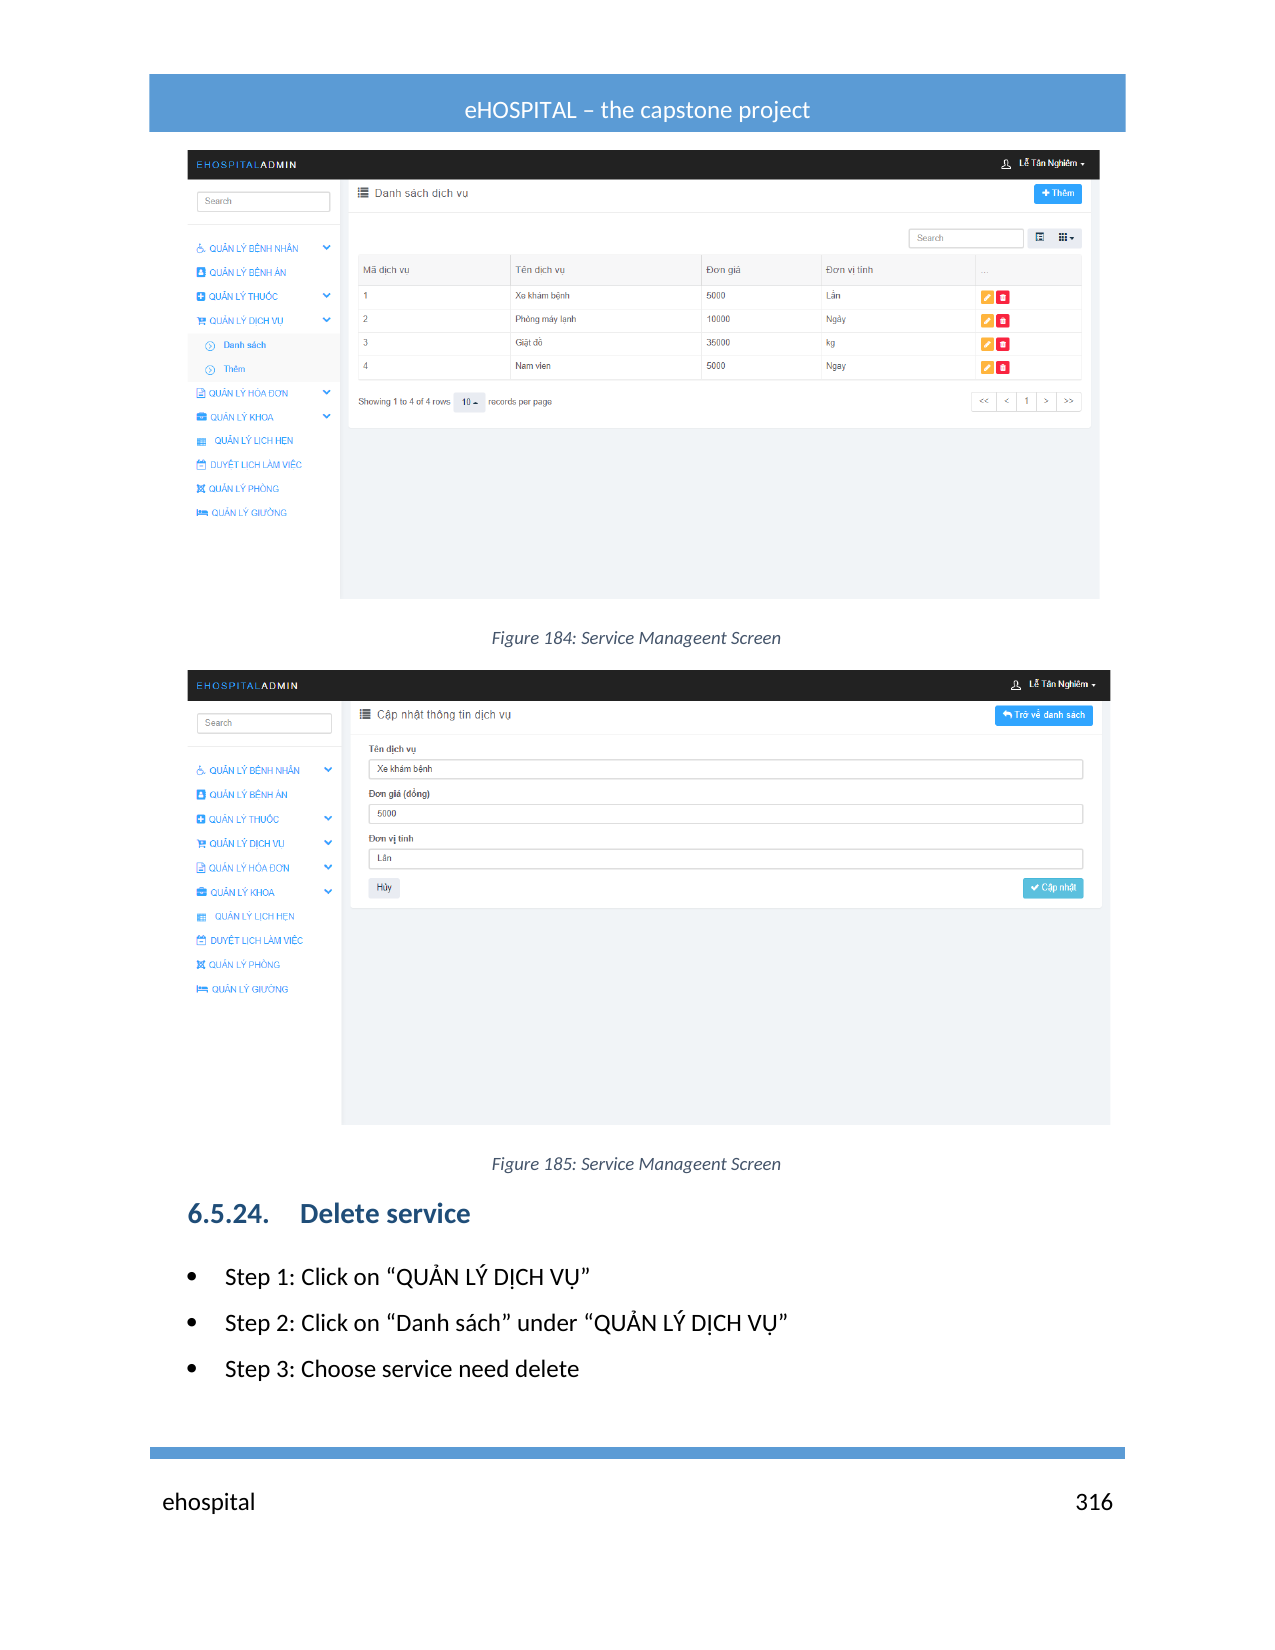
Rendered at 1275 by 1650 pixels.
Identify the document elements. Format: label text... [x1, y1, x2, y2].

list Step 3: Choose service need delete [187, 1353, 1125, 1383]
picture [187, 150, 1100, 599]
text Figure 185: Service Manageent Screen [150, 1152, 1125, 1175]
list Step 2: Click on “Danh sách” under “QUẢN LÝ DỊCH VỤ” [187, 1307, 1125, 1338]
text Figure 184: Service Manageent Screen [150, 626, 1125, 649]
list Step 1: Click on “QUẢN LÝ DỊCH VỤ” [187, 1262, 1125, 1292]
picture [187, 670, 1111, 1125]
subtitle Delete service [187, 1196, 1125, 1231]
